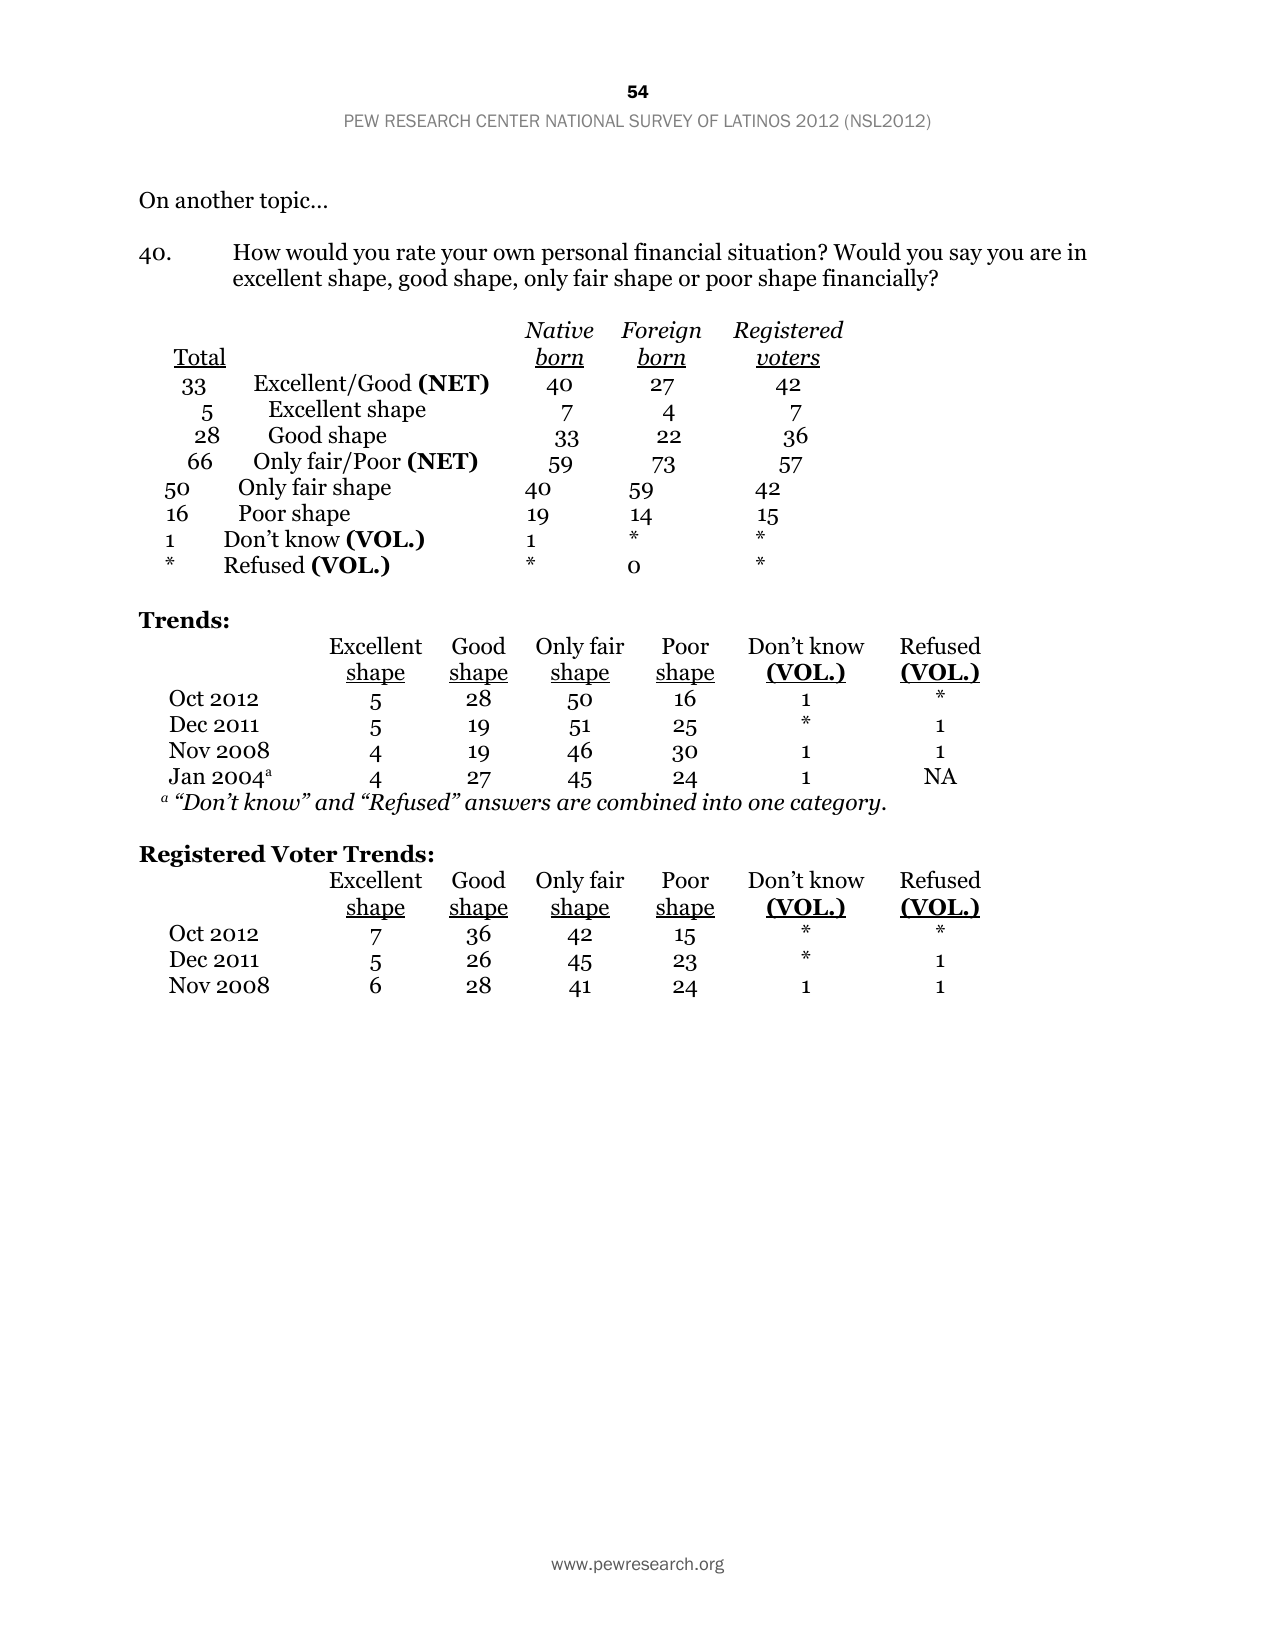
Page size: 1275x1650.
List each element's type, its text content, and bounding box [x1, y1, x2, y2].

text On another topic… [139, 187, 1136, 213]
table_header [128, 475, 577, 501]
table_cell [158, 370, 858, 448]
text Registered Voter Trends: [139, 842, 1136, 868]
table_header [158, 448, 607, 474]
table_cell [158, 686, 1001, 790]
text a “Don’t know” and “Refused” answers are combined into one category. [157, 790, 1136, 816]
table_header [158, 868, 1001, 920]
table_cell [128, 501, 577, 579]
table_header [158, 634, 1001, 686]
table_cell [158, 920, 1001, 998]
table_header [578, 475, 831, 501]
text 40. How would you rate your own personal financial situation? Would you say you are in excellent shape, good shape, only fair shape or poor shape financially? [139, 239, 1136, 292]
text Trends: [139, 607, 1136, 633]
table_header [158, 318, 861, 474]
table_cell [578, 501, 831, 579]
